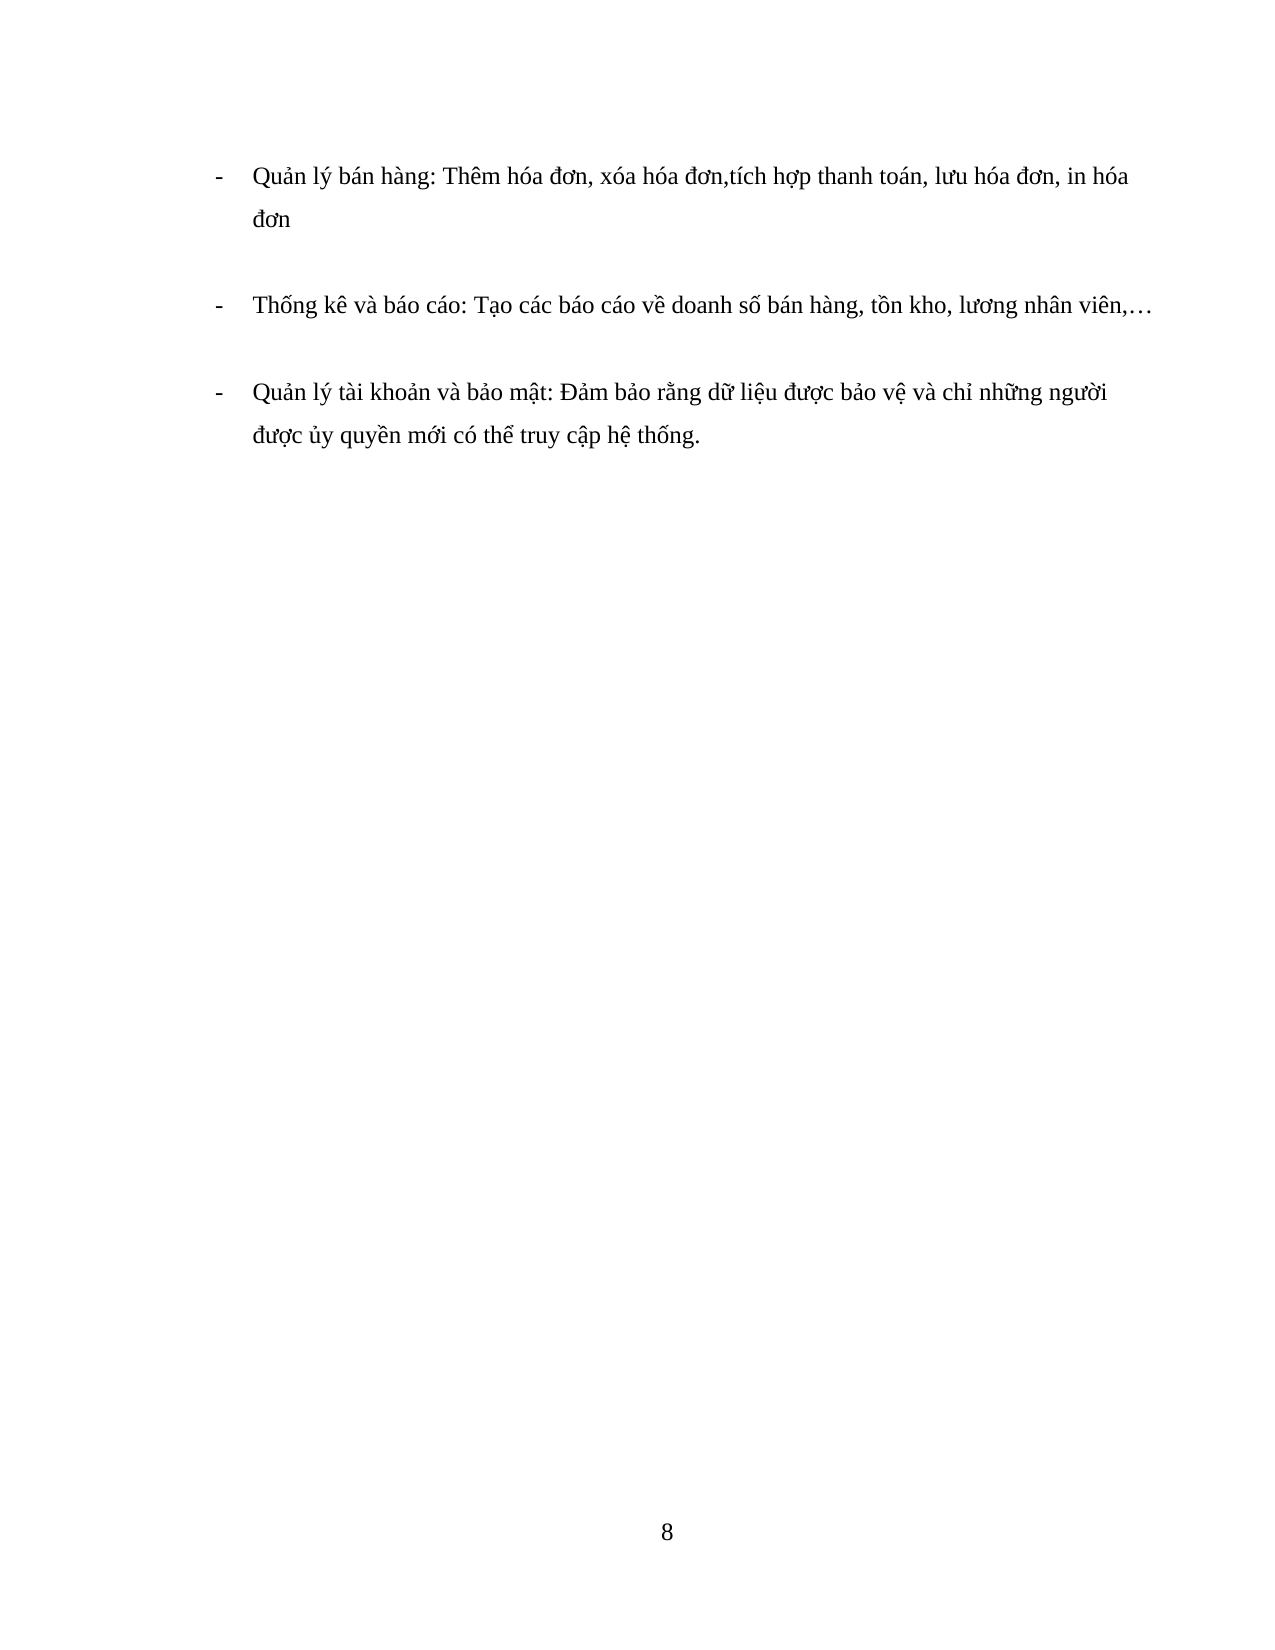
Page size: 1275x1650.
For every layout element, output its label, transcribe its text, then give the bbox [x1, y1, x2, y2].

list Quản lý bán hàng: Thêm hóa đơn, xóa hóa đơn,tích hợp thanh toán, lưu hóa đơn, in hóa đơn [215, 161, 1157, 233]
list Thống kê và báo cáo: Tạo các báo cáo về doanh số bán hàng, tồn kho, lương nhân viên,… [215, 291, 1157, 319]
list Quản lý tài khoản và bảo mật: Đảm bảo rằng dữ liệu được bảo vệ và chỉ những người được ủy quyền mới có thể truy cập hệ thống. [215, 377, 1157, 449]
